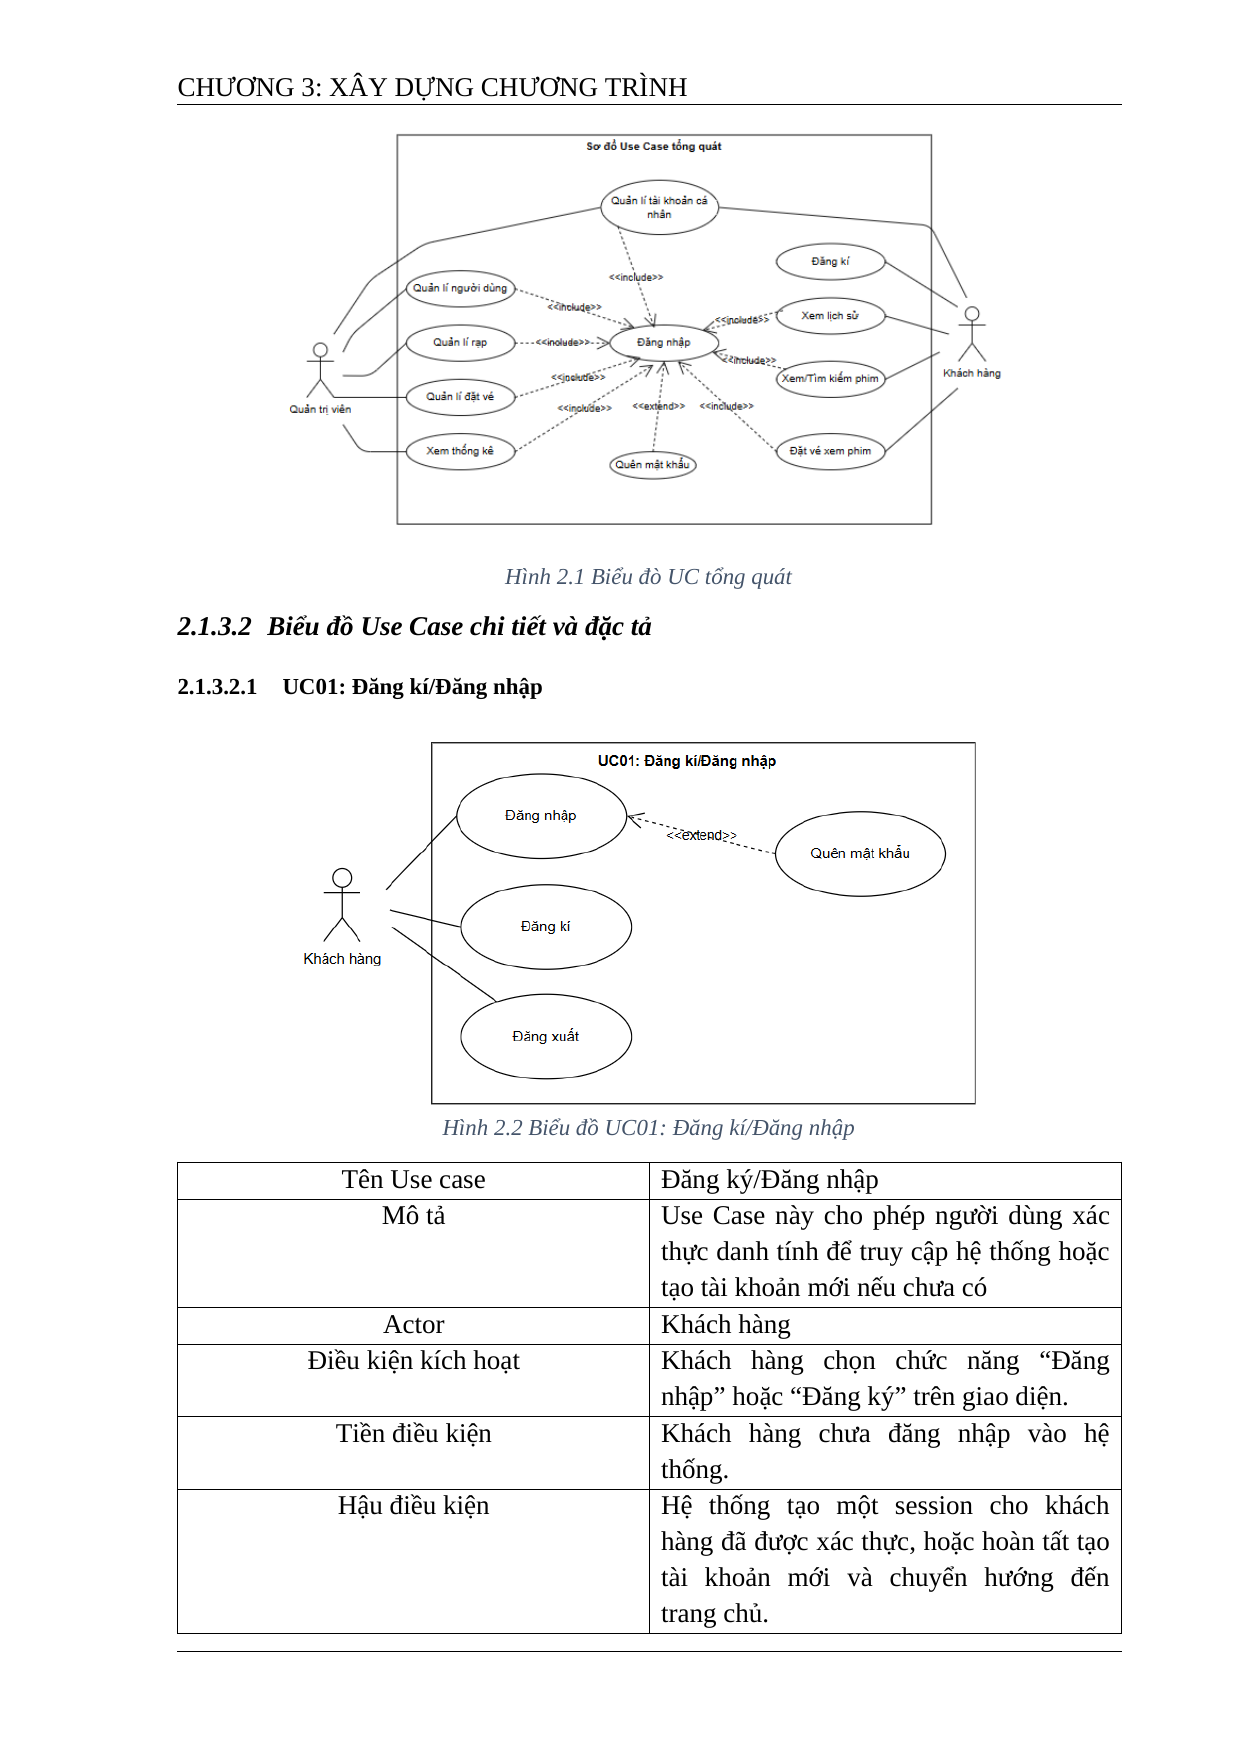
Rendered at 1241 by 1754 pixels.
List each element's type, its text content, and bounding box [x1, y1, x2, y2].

table_header Đăng ký/Đăng nhập [650, 1163, 1121, 1198]
table_cell Điều kiện kích hoạt [178, 1345, 649, 1416]
text Hình 2.1 Biểu đò UC tổng quát [177, 563, 1122, 589]
subtitle UC01: Đăng kí/Đăng nhập [177, 673, 1122, 700]
table_cell Hệ thống tạo một session cho khách hàng đã được xác thực, hoặc hoàn tất tạo tài khoản mới và chuyển hướng đến trang chủ. [650, 1490, 1121, 1632]
table_cell Khách hàng chưa đăng nhập vào hệ thống. [650, 1417, 1121, 1488]
table_cell Tiền điều kiện [178, 1417, 649, 1488]
table_cell Hậu điều kiện [178, 1490, 649, 1632]
table_header Tên Use case [178, 1163, 649, 1198]
table_cell Khách hàng [650, 1308, 1121, 1343]
table_cell Mô tả [178, 1200, 649, 1307]
picture [289, 703, 1010, 1115]
picture [272, 118, 1027, 563]
table_cell Use Case này cho phép người dùng xác thực danh tính để truy cập hệ thống hoặc tạo tài khoản mới nếu chưa có [650, 1200, 1121, 1307]
subtitle Biểu đồ Use Case chi tiết và đặc tả [177, 610, 1122, 641]
table_cell Actor [178, 1308, 649, 1343]
text Hình 2.2 Biểu đồ UC01: Đăng kí/Đăng nhập [177, 1114, 1122, 1141]
table_cell Khách hàng chọn chức năng “Đăng nhập” hoặc “Đăng ký” trên giao diện. [650, 1345, 1121, 1416]
